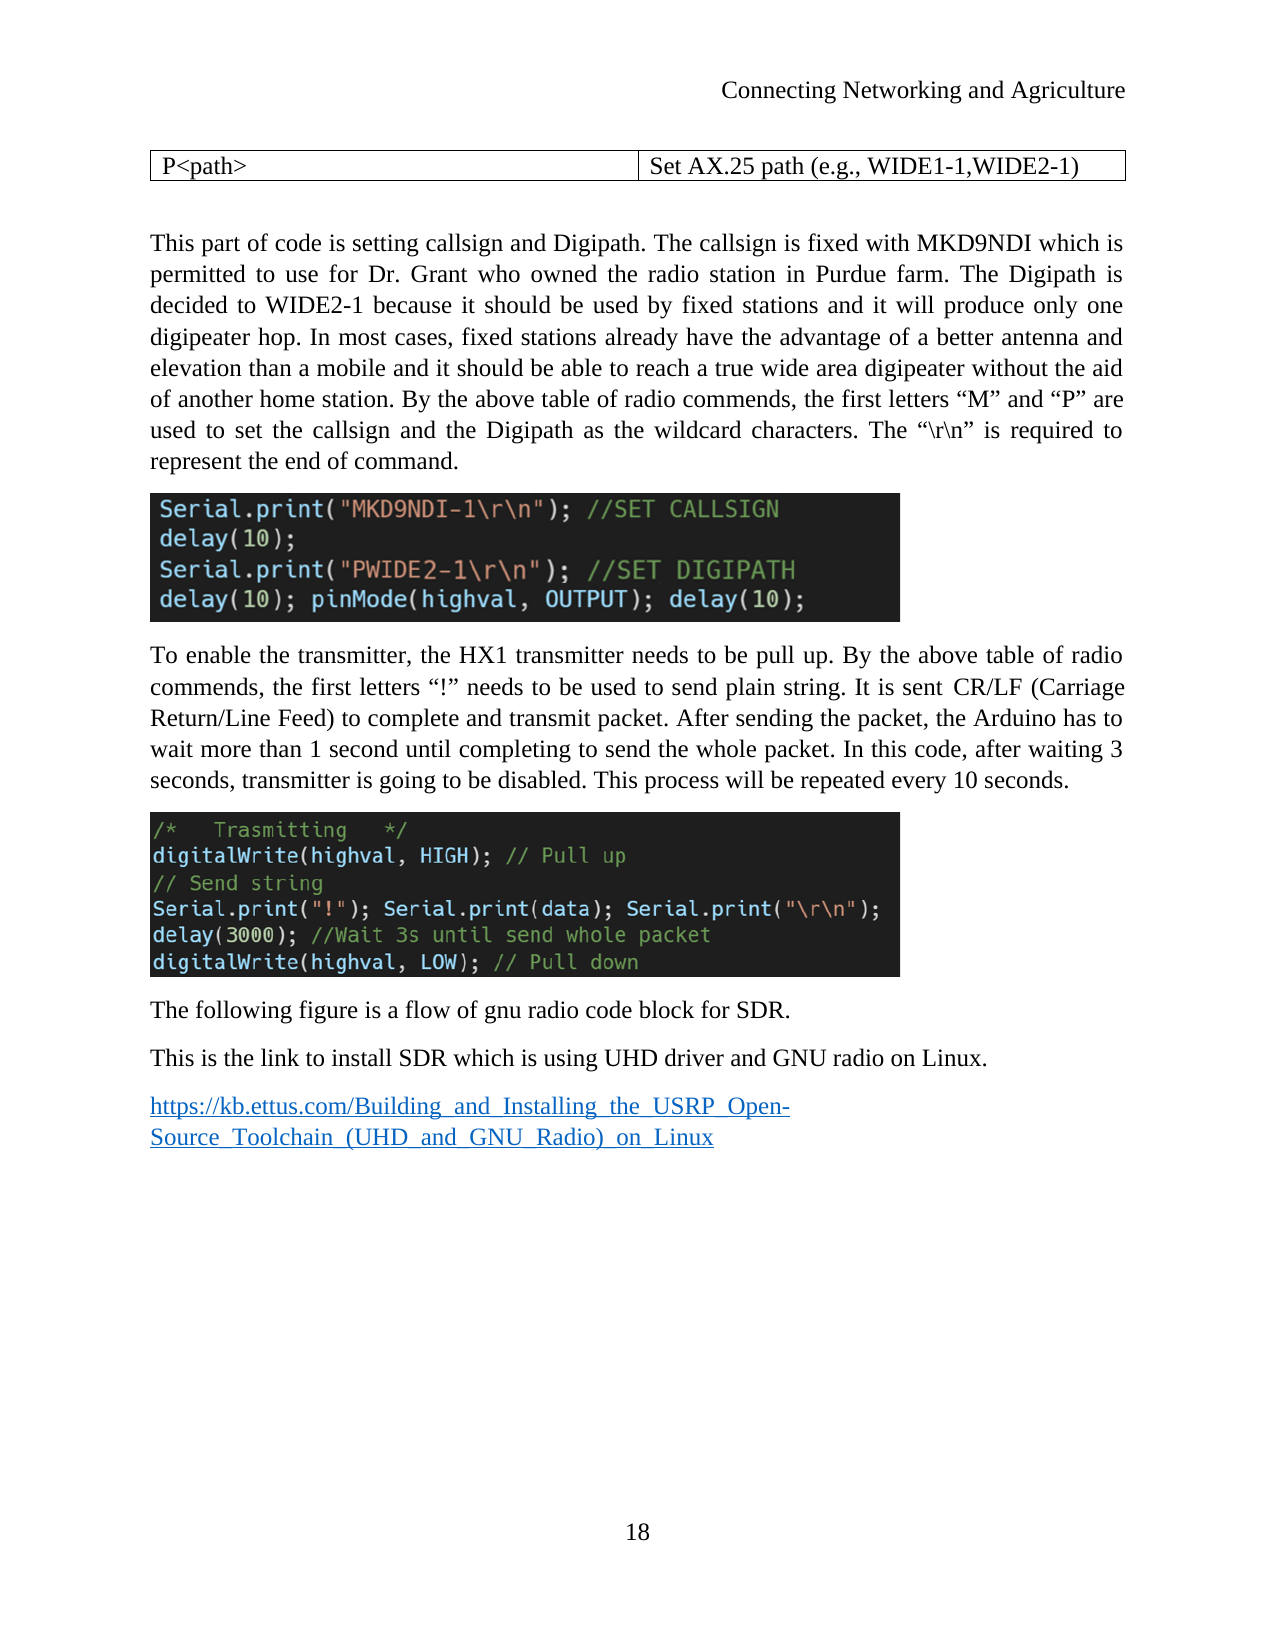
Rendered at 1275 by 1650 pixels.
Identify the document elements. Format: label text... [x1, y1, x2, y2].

text This is the link to install SDR which is using UHD driver and GNU radio on Linux. [150, 1043, 1125, 1072]
table_cell Set AX.25 path (e.g., WIDE1-1,WIDE2-1) [639, 151, 1125, 180]
text This part of code is setting callsign and Digipath. The callsign is fixed with MKD9NDI which is permitted to use for Dr. Grant who owned the radio station in Purdue farm. The Digipath is decided to WIDE2-1 because it should be used by fixed stations and it will produce only one digipeater hop. In most cases, fixed stations already have the advantage of a better antenna and elevation than a mobile and it should be able to reach a true wide area digipeater without the aid of another home station. By the above table of radio commends, the first letters “M” and “P” are used to set the callsign and the Digipath as the wildcard characters. The “\r\n” is required to represent the end of command. [150, 228, 1125, 474]
text To enable the transmitter, the HX1 transmitter needs to be pull up. By the above table of radio commends, the first letters “!” needs to be used to send plain string. It is sent CR/LF (Carriage Return/Line Feed) to complete and transmit packet. After sending the packet, the Arduino has to wait more than 1 second until completing to send the whole packet. In this code, after waiting 3 seconds, transmitter is going to be disabled. This process will be repeated every 10 seconds. [150, 641, 1125, 793]
picture [150, 812, 901, 977]
text The following figure is a flow of gnu radio code block for SDR. [150, 996, 1125, 1024]
text https://kb.ettus.com/Building_and_Installing_the_USRP_Open-Source_Toolchain_(UHD_and_GNU_Radio)_on_Linux [150, 1091, 1125, 1151]
picture [150, 493, 901, 622]
table_cell P<path> [151, 151, 638, 180]
